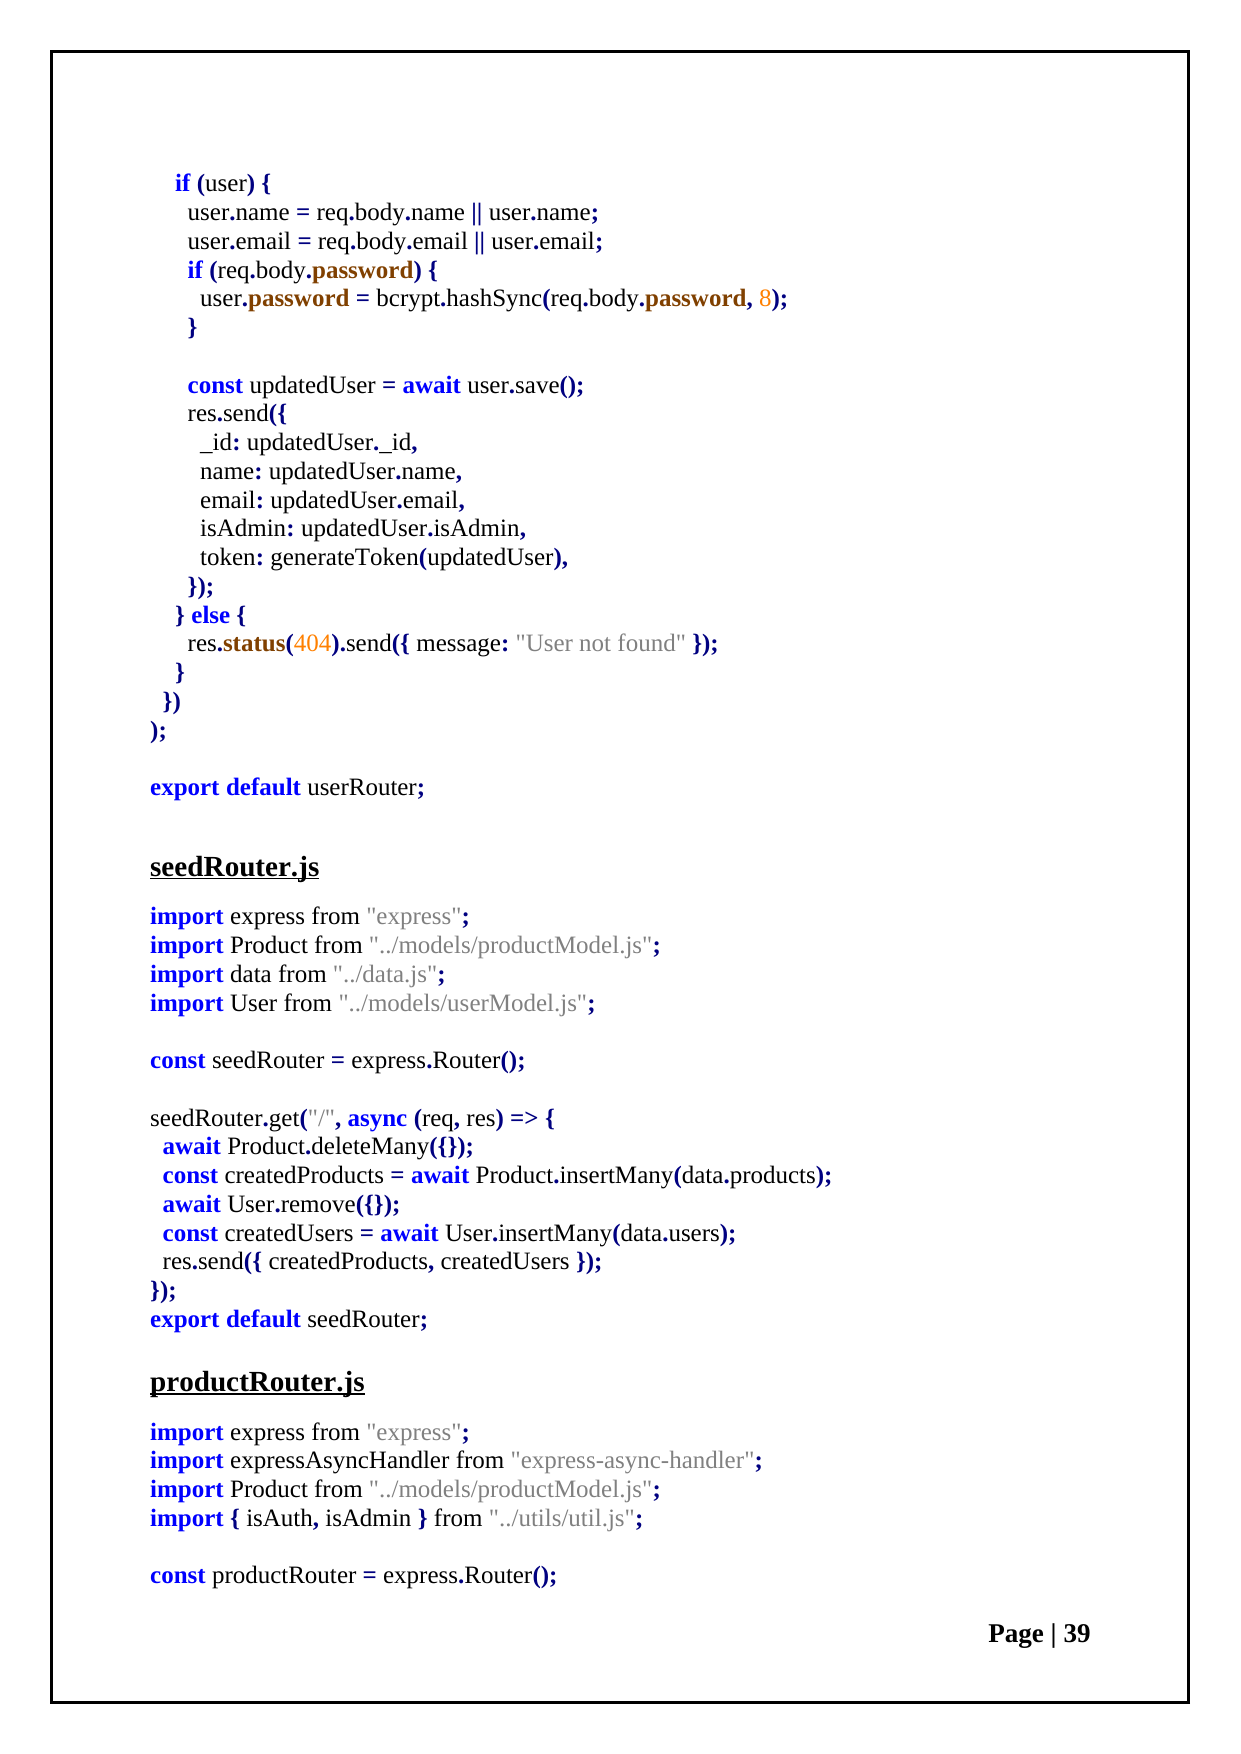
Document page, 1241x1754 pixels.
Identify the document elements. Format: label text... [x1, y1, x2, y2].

text export default seedRouter; [150, 1304, 1090, 1333]
text seedRouter.get("/", async (req, res) => { [150, 1103, 1090, 1131]
text } [150, 657, 1090, 686]
text productRouter.js [150, 1364, 1090, 1397]
text name: updatedUser.name, [150, 456, 1090, 485]
text import data from "../data.js"; [150, 959, 1090, 988]
text import Product from "../models/productModel.js"; [150, 1474, 1090, 1503]
text import expressAsyncHandler from "express-async-handler"; [150, 1445, 1090, 1474]
text import User from "../models/userModel.js"; [150, 988, 1090, 1016]
text import { isAuth, isAdmin } from "../utils/util.js"; [150, 1503, 1090, 1532]
text } [150, 312, 1090, 341]
text ); [150, 715, 1090, 743]
text user.password = bcrypt.hashSync(req.body.password, 8); [150, 283, 1090, 312]
text seedRouter.js [150, 849, 1090, 882]
text if (user) { [150, 168, 1090, 197]
text import Product from "../models/productModel.js"; [150, 930, 1090, 959]
text user.email = req.body.email || user.email; [150, 226, 1090, 255]
text const productRouter = express.Router(); [150, 1560, 1090, 1589]
text const createdUsers = await User.insertMany(data.users); [150, 1218, 1090, 1246]
text await User.remove({}); [150, 1189, 1090, 1218]
text if (req.body.password) { [150, 255, 1090, 283]
text }); [150, 571, 1090, 600]
text res.send({ createdProducts, createdUsers }); [150, 1246, 1090, 1275]
text }) [150, 686, 1090, 715]
text await Product.deleteMany({}); [150, 1131, 1090, 1160]
text const seedRouter = express.Router(); [150, 1045, 1090, 1074]
text res.status(404).send({ message: "User not found" }); [150, 628, 1090, 657]
text export default userRouter; [150, 772, 1090, 801]
text const updatedUser = await user.save(); [150, 370, 1090, 398]
text isAdmin: updatedUser.isAdmin, [150, 513, 1090, 542]
text res.send({ [150, 398, 1090, 427]
text } else { [150, 600, 1090, 628]
text }); [150, 1275, 1090, 1304]
text _id: updatedUser._id, [150, 427, 1090, 456]
text token: generateToken(updatedUser), [150, 542, 1090, 571]
text import express from "express"; [150, 1417, 1090, 1445]
text user.name = req.body.name || user.name; [150, 197, 1090, 226]
text email: updatedUser.email, [150, 485, 1090, 513]
text import express from "express"; [150, 901, 1090, 930]
text const createdProducts = await Product.insertMany(data.products); [150, 1160, 1090, 1189]
